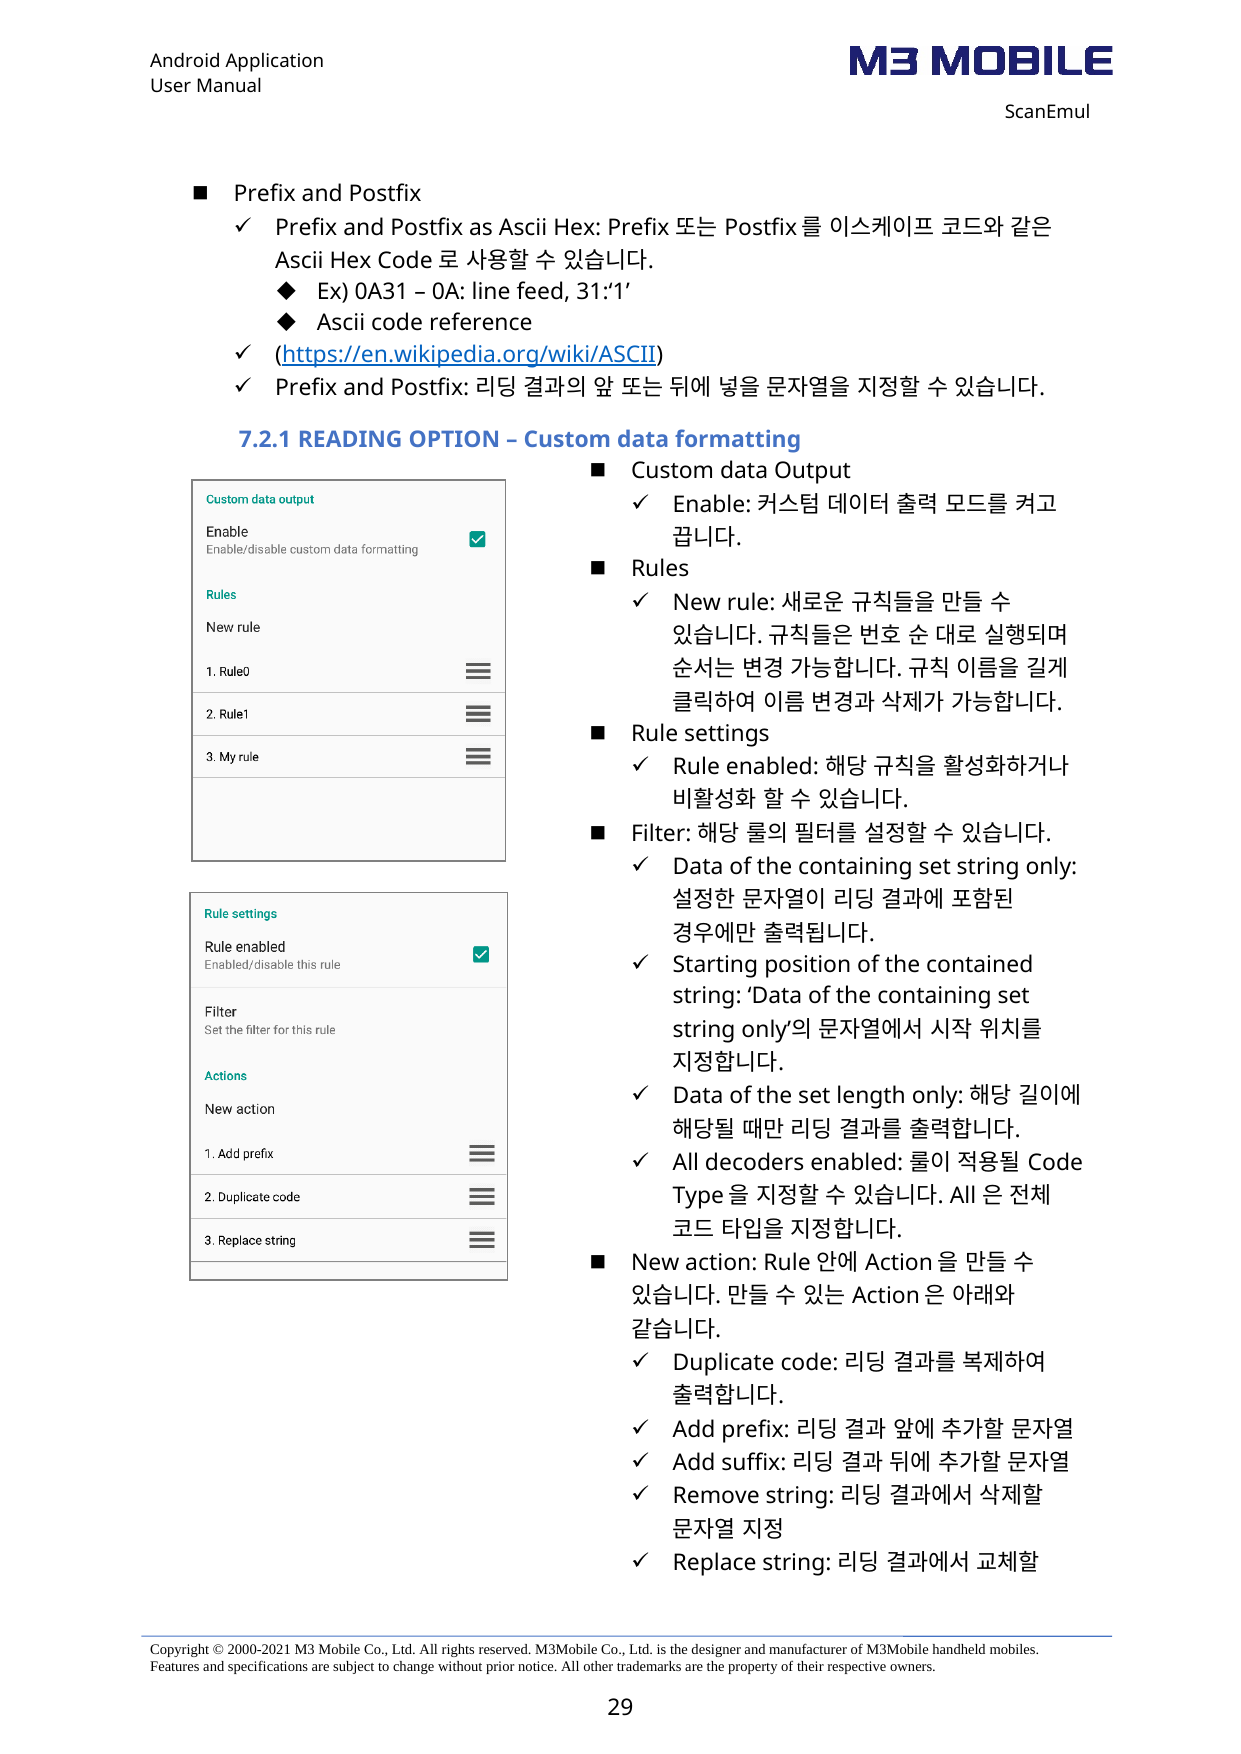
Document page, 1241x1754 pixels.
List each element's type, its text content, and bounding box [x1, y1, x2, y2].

list Prefix and Postfix [192, 177, 1090, 208]
list Ex) 0A31 – 0A: line feed, 31:‘1’ [275, 275, 1090, 306]
table_header [161, 454, 536, 1577]
subtitle READING OPTION – Custom data formatting [239, 423, 1090, 454]
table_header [536, 454, 1095, 1577]
list Prefix and Postfix as Ascii Hex: Prefix 또는 Postfix를 이스케이프 코드와 같은 Ascii Hex Code 로 사용할 수 있습니다. [233, 208, 1090, 275]
list Ascii code reference [275, 306, 1090, 338]
list (https://en.wikipedia.org/wiki/ASCII) [233, 338, 1090, 369]
picture [850, 46, 1113, 75]
list Prefix and Postfix: 리딩 결과의 앞 또는 뒤에 넣을 문자열을 지정할 수 있습니다. [233, 369, 1090, 402]
picture [193, 481, 505, 860]
picture [191, 893, 507, 1279]
